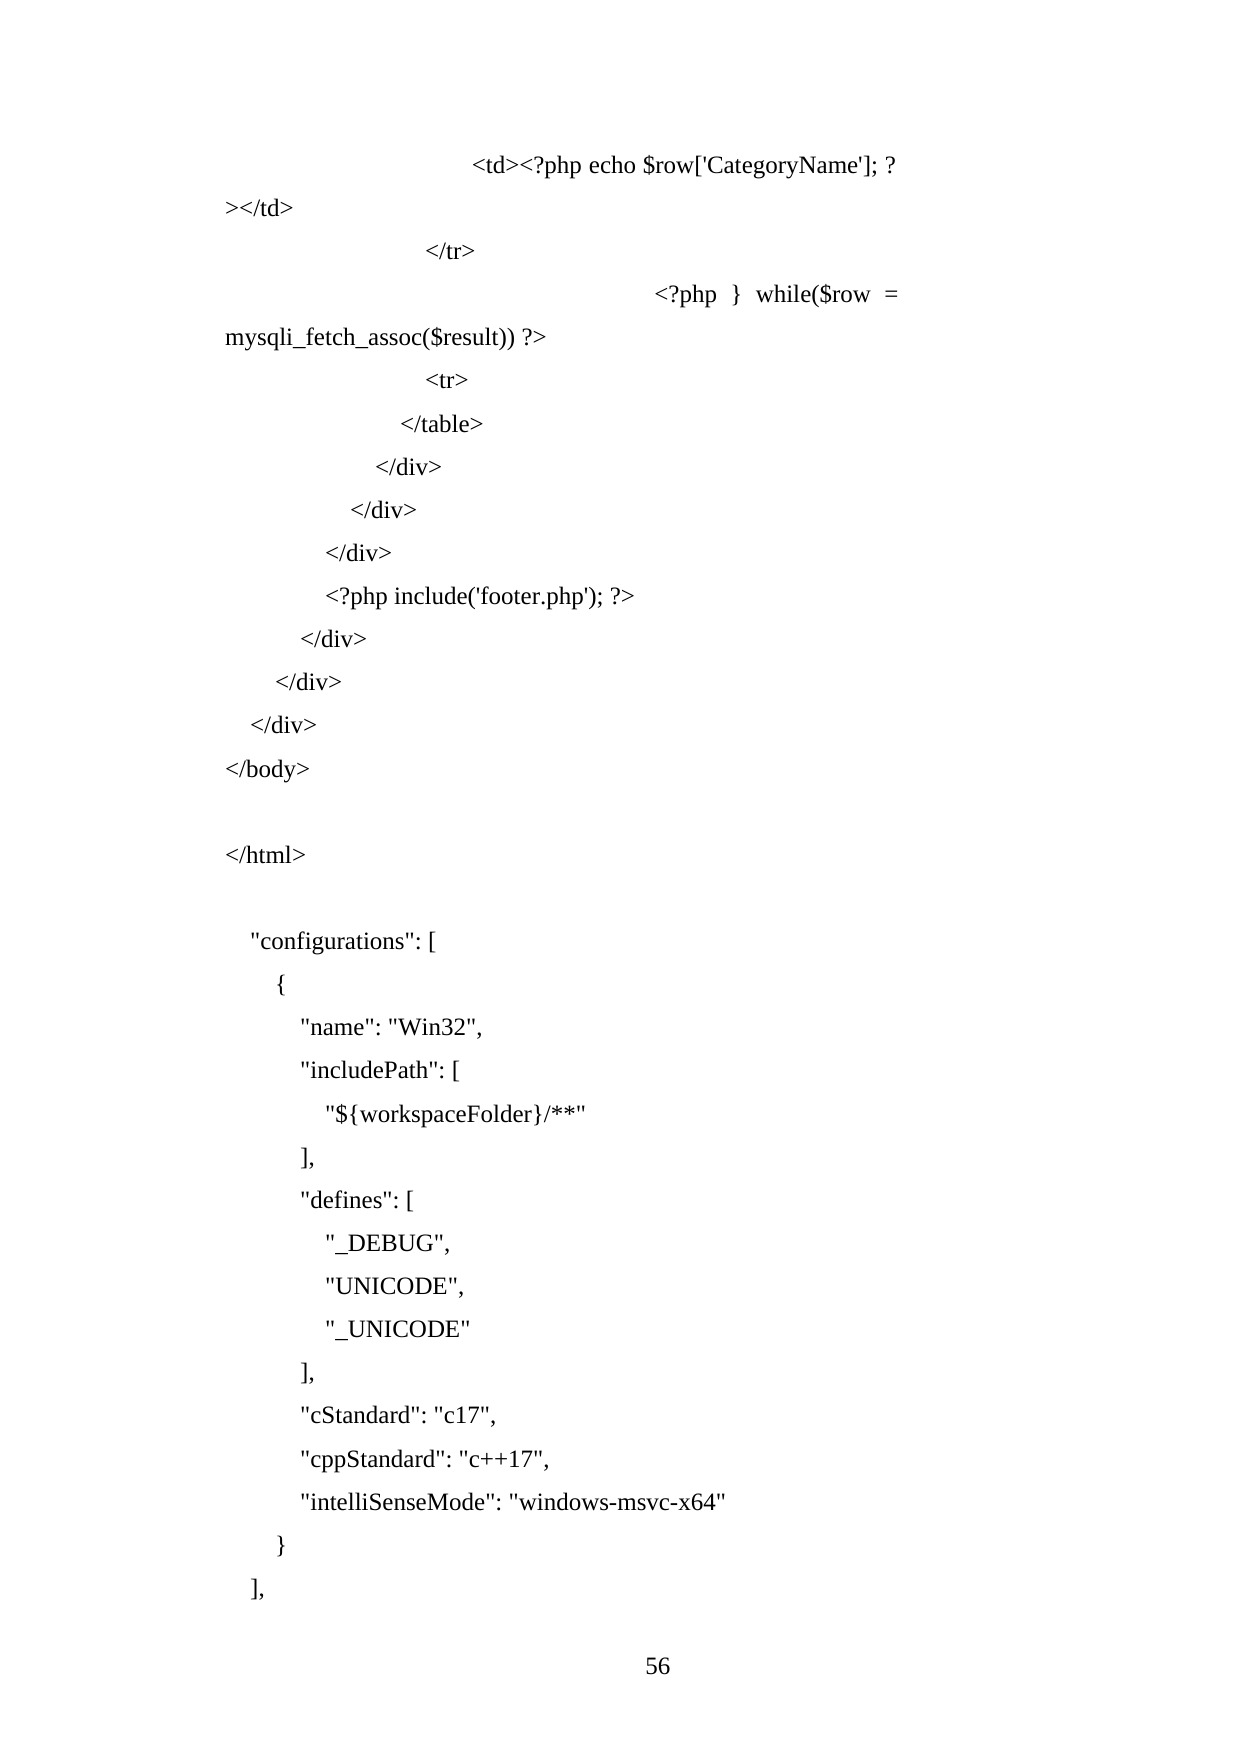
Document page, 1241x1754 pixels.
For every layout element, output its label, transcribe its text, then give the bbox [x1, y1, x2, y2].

text </div> [225, 538, 900, 567]
text "cStandard": "c17", [225, 1401, 900, 1429]
text "_DEBUG", [225, 1228, 900, 1257]
text </table> [225, 409, 900, 437]
text "cppStandard": "c++17", [225, 1444, 900, 1472]
text "UNICODE", [225, 1271, 900, 1300]
text "name": "Win32", [225, 1012, 900, 1041]
text </html> [225, 840, 900, 869]
text </div> [225, 495, 900, 524]
text ], [225, 1573, 900, 1602]
text "intelliSenseMode": "windows-msvc-x64" [225, 1487, 900, 1516]
text "${workspaceFolder}/**" [225, 1099, 900, 1127]
text } [225, 1530, 900, 1559]
text "includePath": [ [225, 1056, 900, 1084]
text <?php include('footer.php'); ?> [225, 581, 900, 610]
text </body> [225, 754, 900, 782]
text "_UNICODE" [225, 1314, 900, 1343]
text <tr> [225, 366, 900, 394]
text ], [225, 1357, 900, 1386]
text </div> [225, 711, 900, 739]
text "defines": [ [225, 1185, 900, 1214]
text <td><?php echo $row['CategoryName']; ?></td> [225, 150, 900, 222]
text </div> [225, 452, 900, 481]
text </div> [225, 624, 900, 653]
text { [225, 969, 900, 998]
text <?php } while($row = mysqli_fetch_assoc($result)) ?> [225, 279, 900, 351]
text "configurations": [ [225, 926, 900, 955]
text </tr> [225, 236, 900, 265]
text ], [225, 1142, 900, 1171]
text </div> [225, 667, 900, 696]
